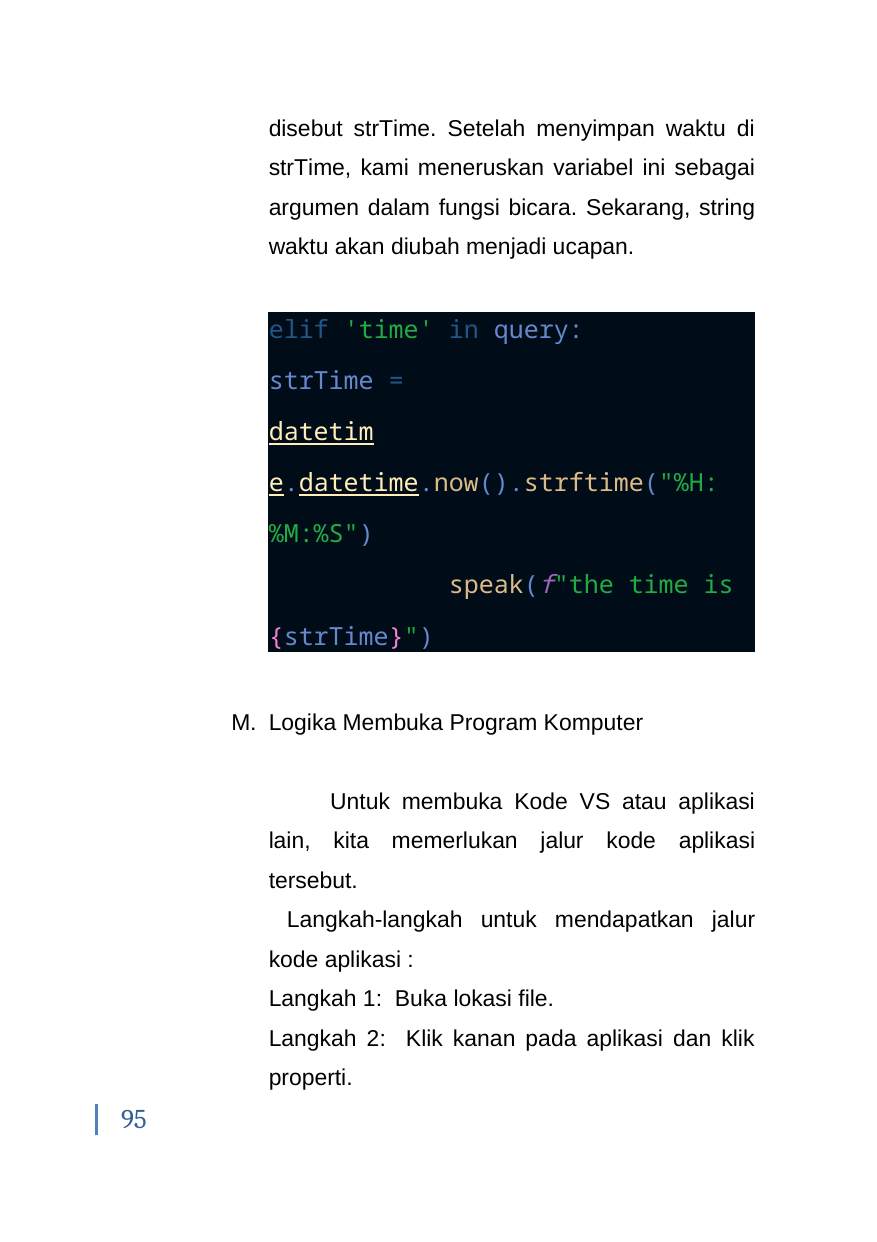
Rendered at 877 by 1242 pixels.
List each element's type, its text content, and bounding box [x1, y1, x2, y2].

text Langkah 1: Buka lokasi file. [268, 985, 755, 1011]
list Logika Membuka Program Komputer [231, 709, 755, 735]
text Untuk membuka Kode VS atau aplikasi lain, kita memerlukan jalur kode aplikasi tersebut. [268, 788, 755, 893]
text Langkah-langkah untuk mendapatkan jalur kode aplikasi : [268, 906, 755, 972]
text strTime = datetime.datetime.now().strftime("%H:%M:%S") [268, 363, 755, 550]
text speak(f"the time is {strTime}") [268, 567, 755, 652]
text elif 'time' in query: [268, 312, 755, 346]
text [268, 114, 755, 259]
text Langkah 2: Klik kanan pada aplikasi dan klik properti. [268, 1024, 755, 1090]
